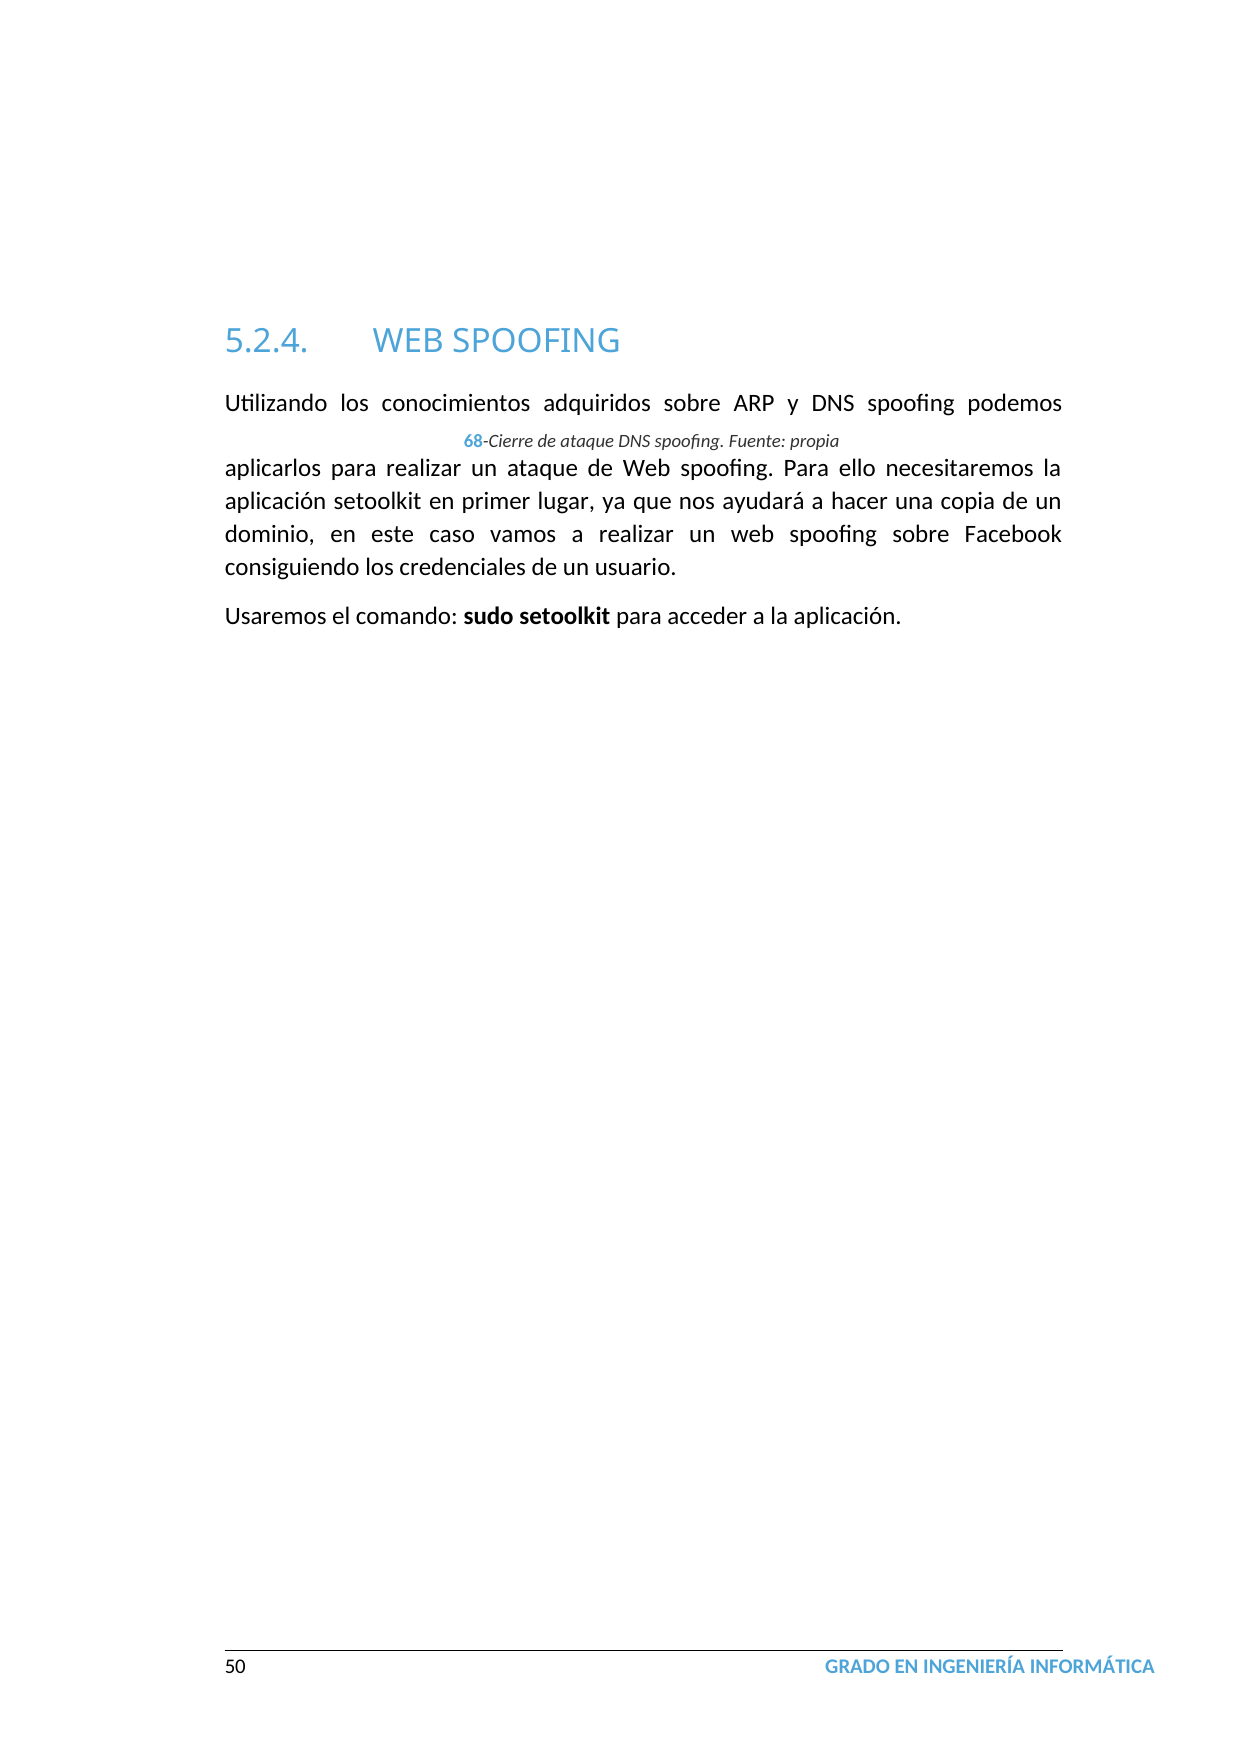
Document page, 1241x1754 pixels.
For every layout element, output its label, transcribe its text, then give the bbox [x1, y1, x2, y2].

text Utilizando los conocimientos adquiridos sobre ARP y DNS spoofing podemos aplicarlos para realizar un ataque de Web spoofing. Para ello necesitaremos la aplicación setoolkit en primer lugar, ya que nos ayudará a hacer una copia de un dominio, en este caso vamos a realizar un web spoofing sobre Facebook consiguiendo los credenciales de un usuario. [224, 388, 1063, 581]
text Usaremos el comando: sudo setoolkit para acceder a la aplicación. [224, 600, 1063, 631]
subtitle WEB SPOOFING [224, 317, 1063, 363]
